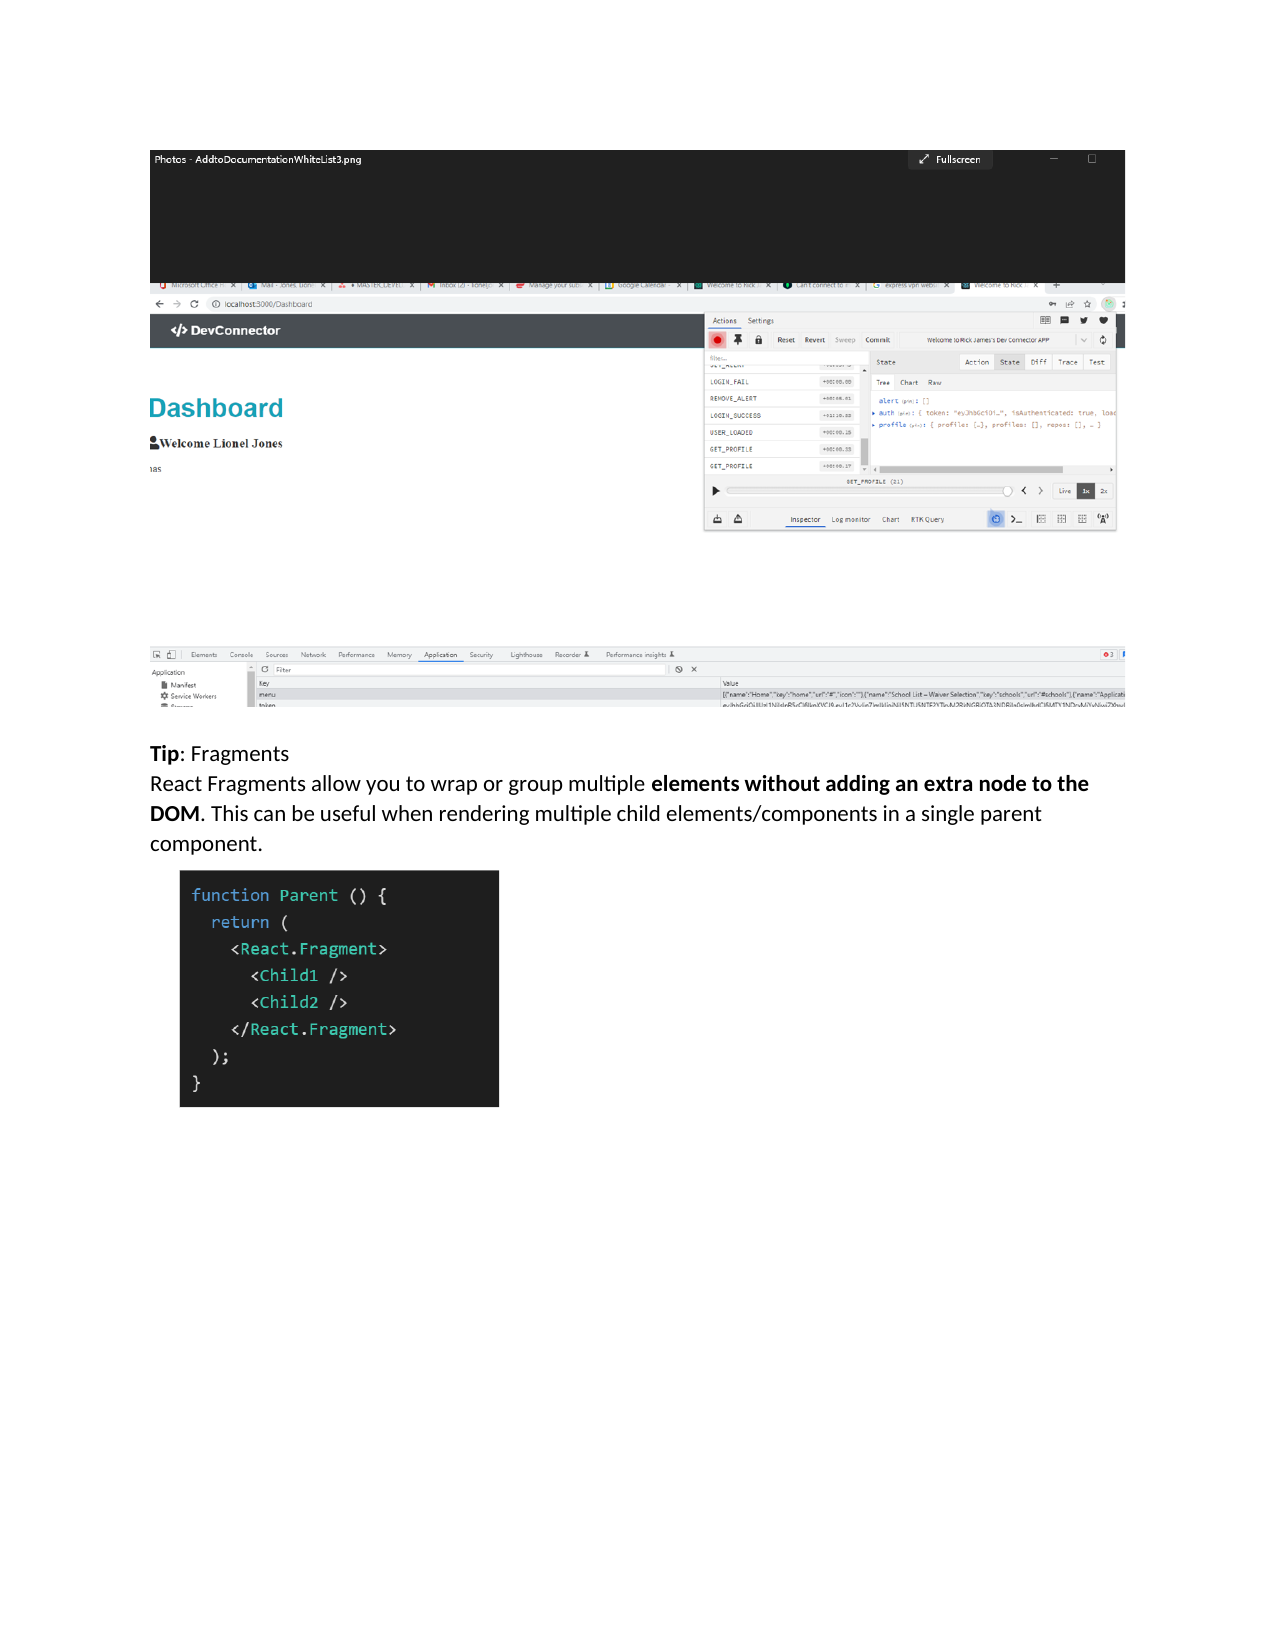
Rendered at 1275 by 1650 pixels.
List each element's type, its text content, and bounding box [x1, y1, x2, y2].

picture [150, 150, 1125, 707]
text Tip: Fragments React Fragments allow you to wrap or group multiple elements without adding an extra node to the DOM. This can be useful when rendering multiple child elements/components in a single parent component. [150, 707, 1125, 857]
picture [150, 859, 500, 1142]
